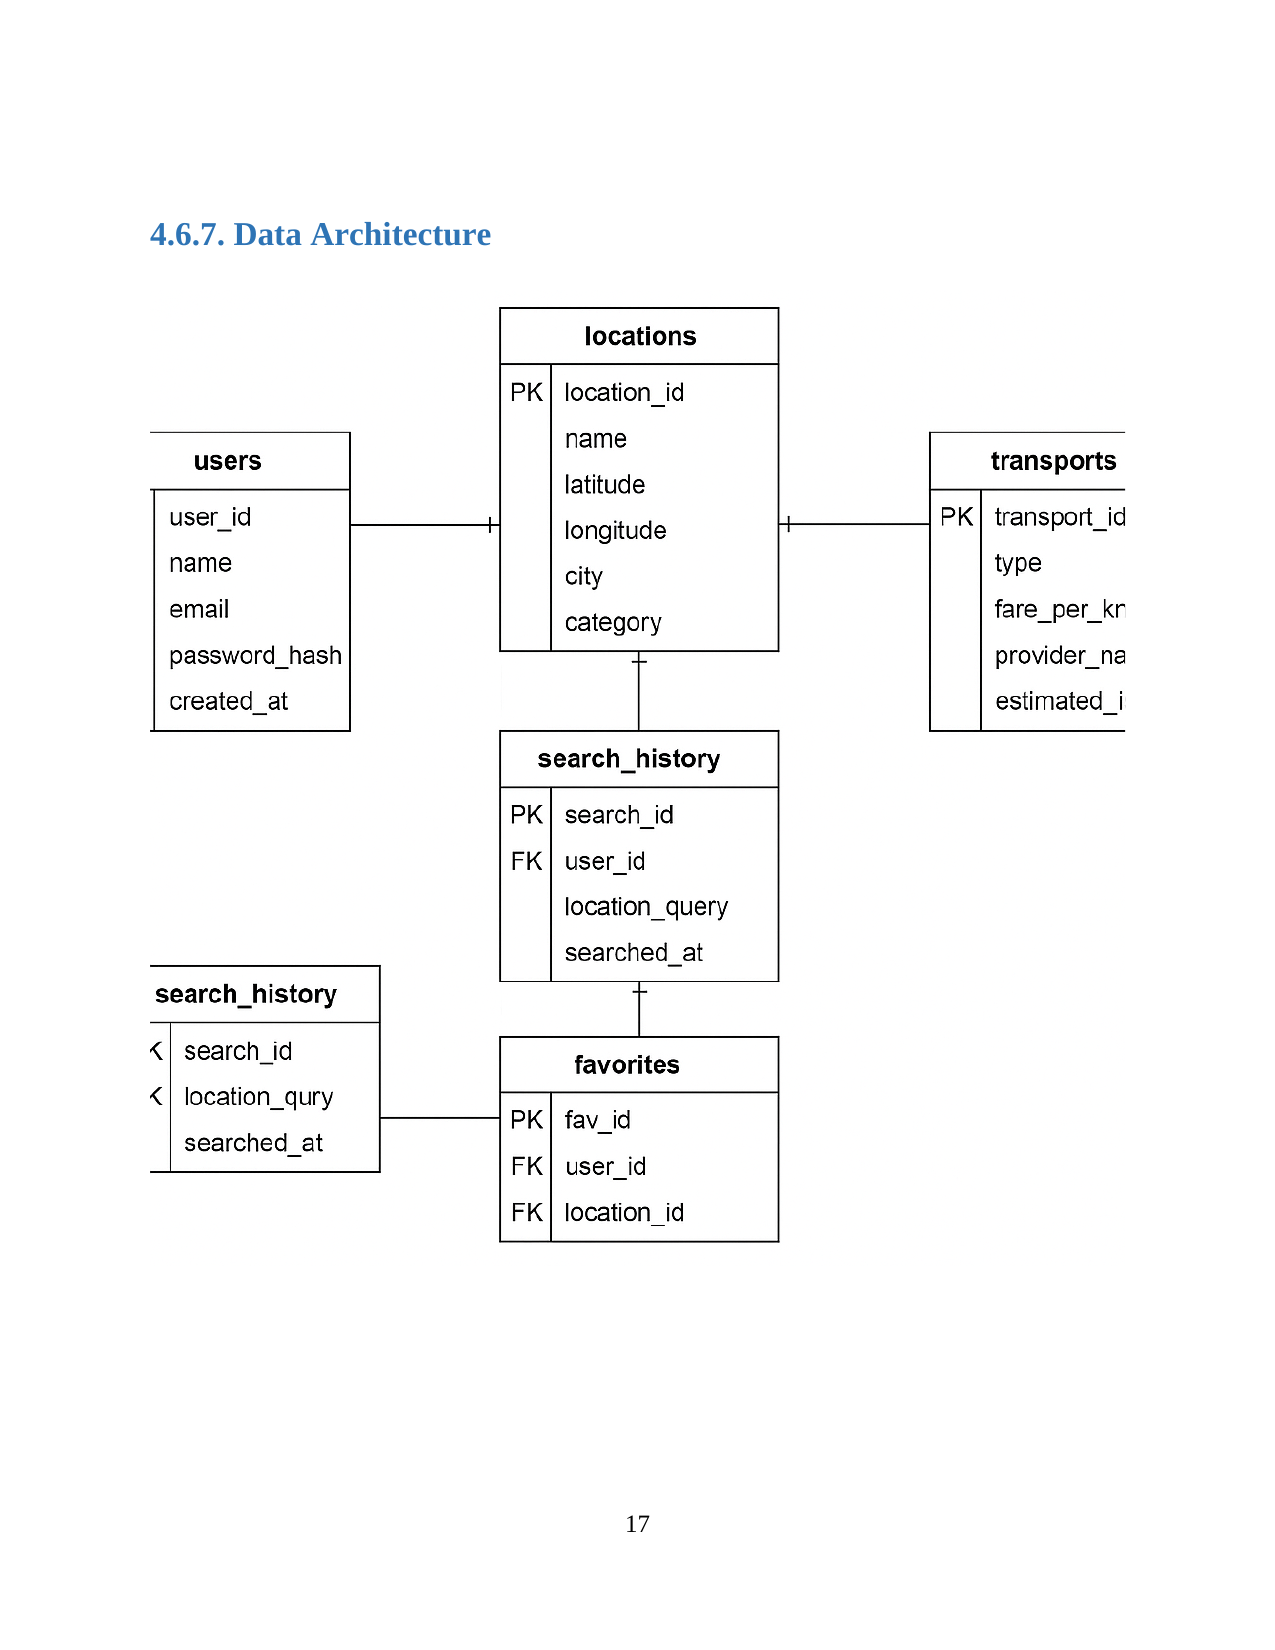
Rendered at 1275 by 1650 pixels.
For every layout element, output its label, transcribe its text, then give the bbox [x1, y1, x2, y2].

text Data Architecture [150, 214, 1125, 252]
picture [150, 290, 1125, 1266]
